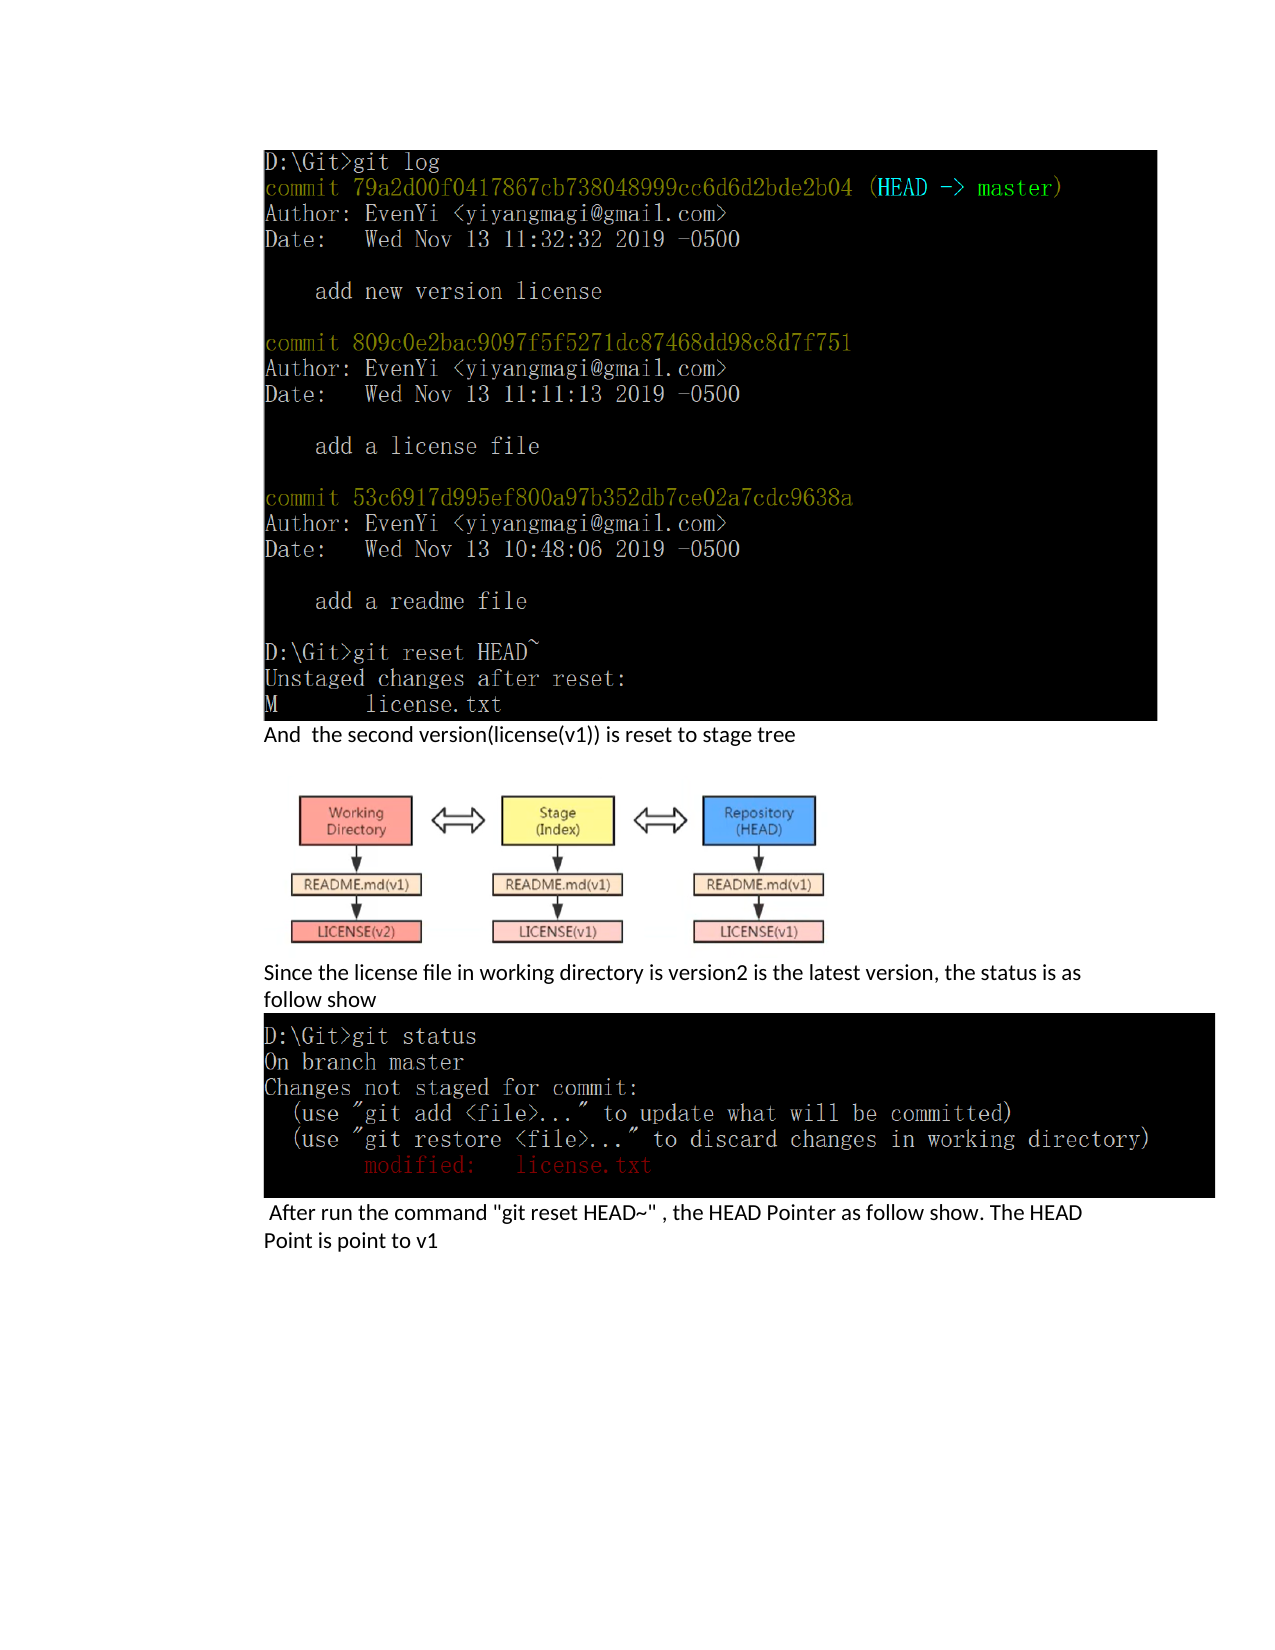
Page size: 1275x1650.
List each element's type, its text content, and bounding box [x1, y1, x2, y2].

picture [263, 150, 1158, 721]
picture [263, 776, 849, 958]
text And the second version(license(v1)) is reset to stage tree [264, 721, 1125, 748]
text After run the command "git reset HEAD~" , the HEAD Pointer as follow show. The HEAD Point is point to v1 [264, 1198, 1125, 1254]
text Since the license file in working directory is version2 is the latest version, the status is as follow show [264, 958, 1125, 1013]
picture [263, 1013, 1216, 1198]
